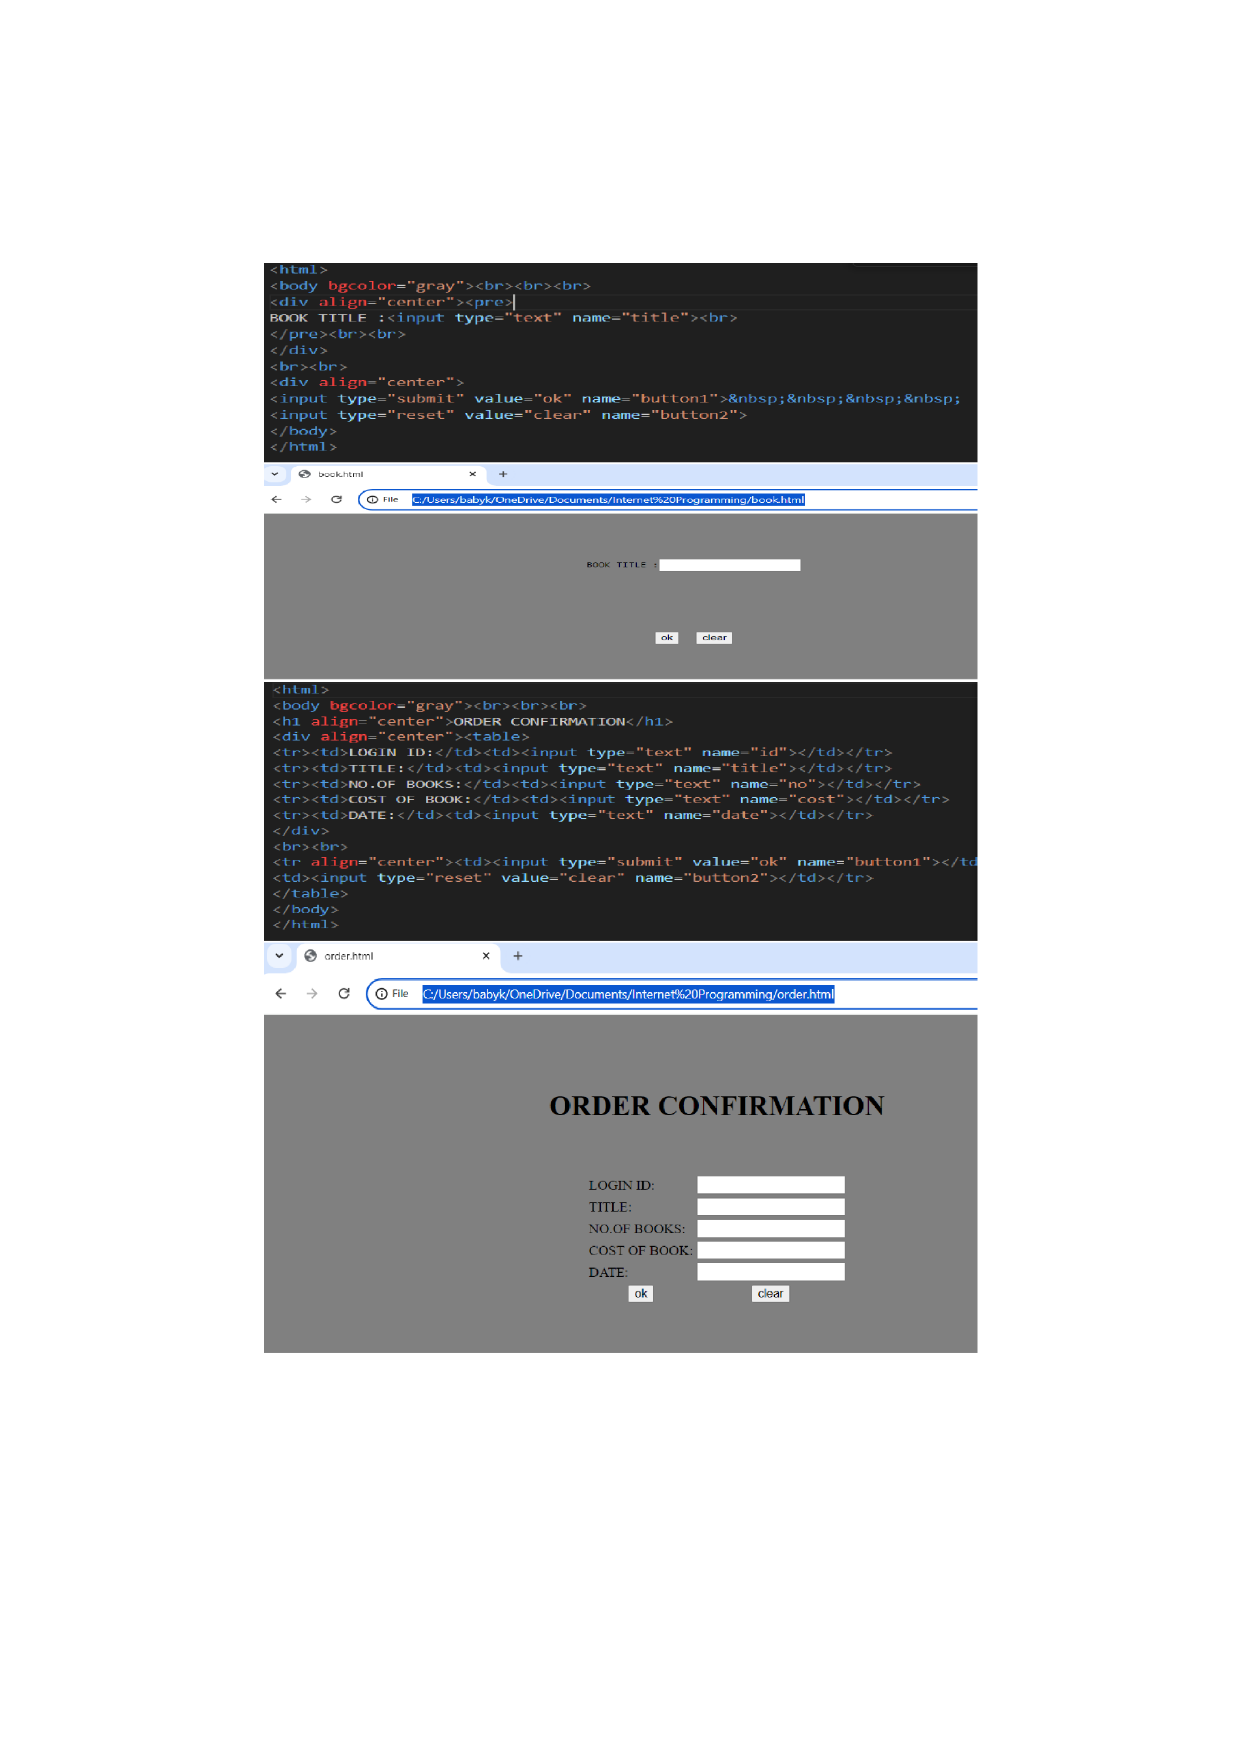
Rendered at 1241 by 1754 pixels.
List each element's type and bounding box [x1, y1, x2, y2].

picture [150, 150, 1091, 1480]
